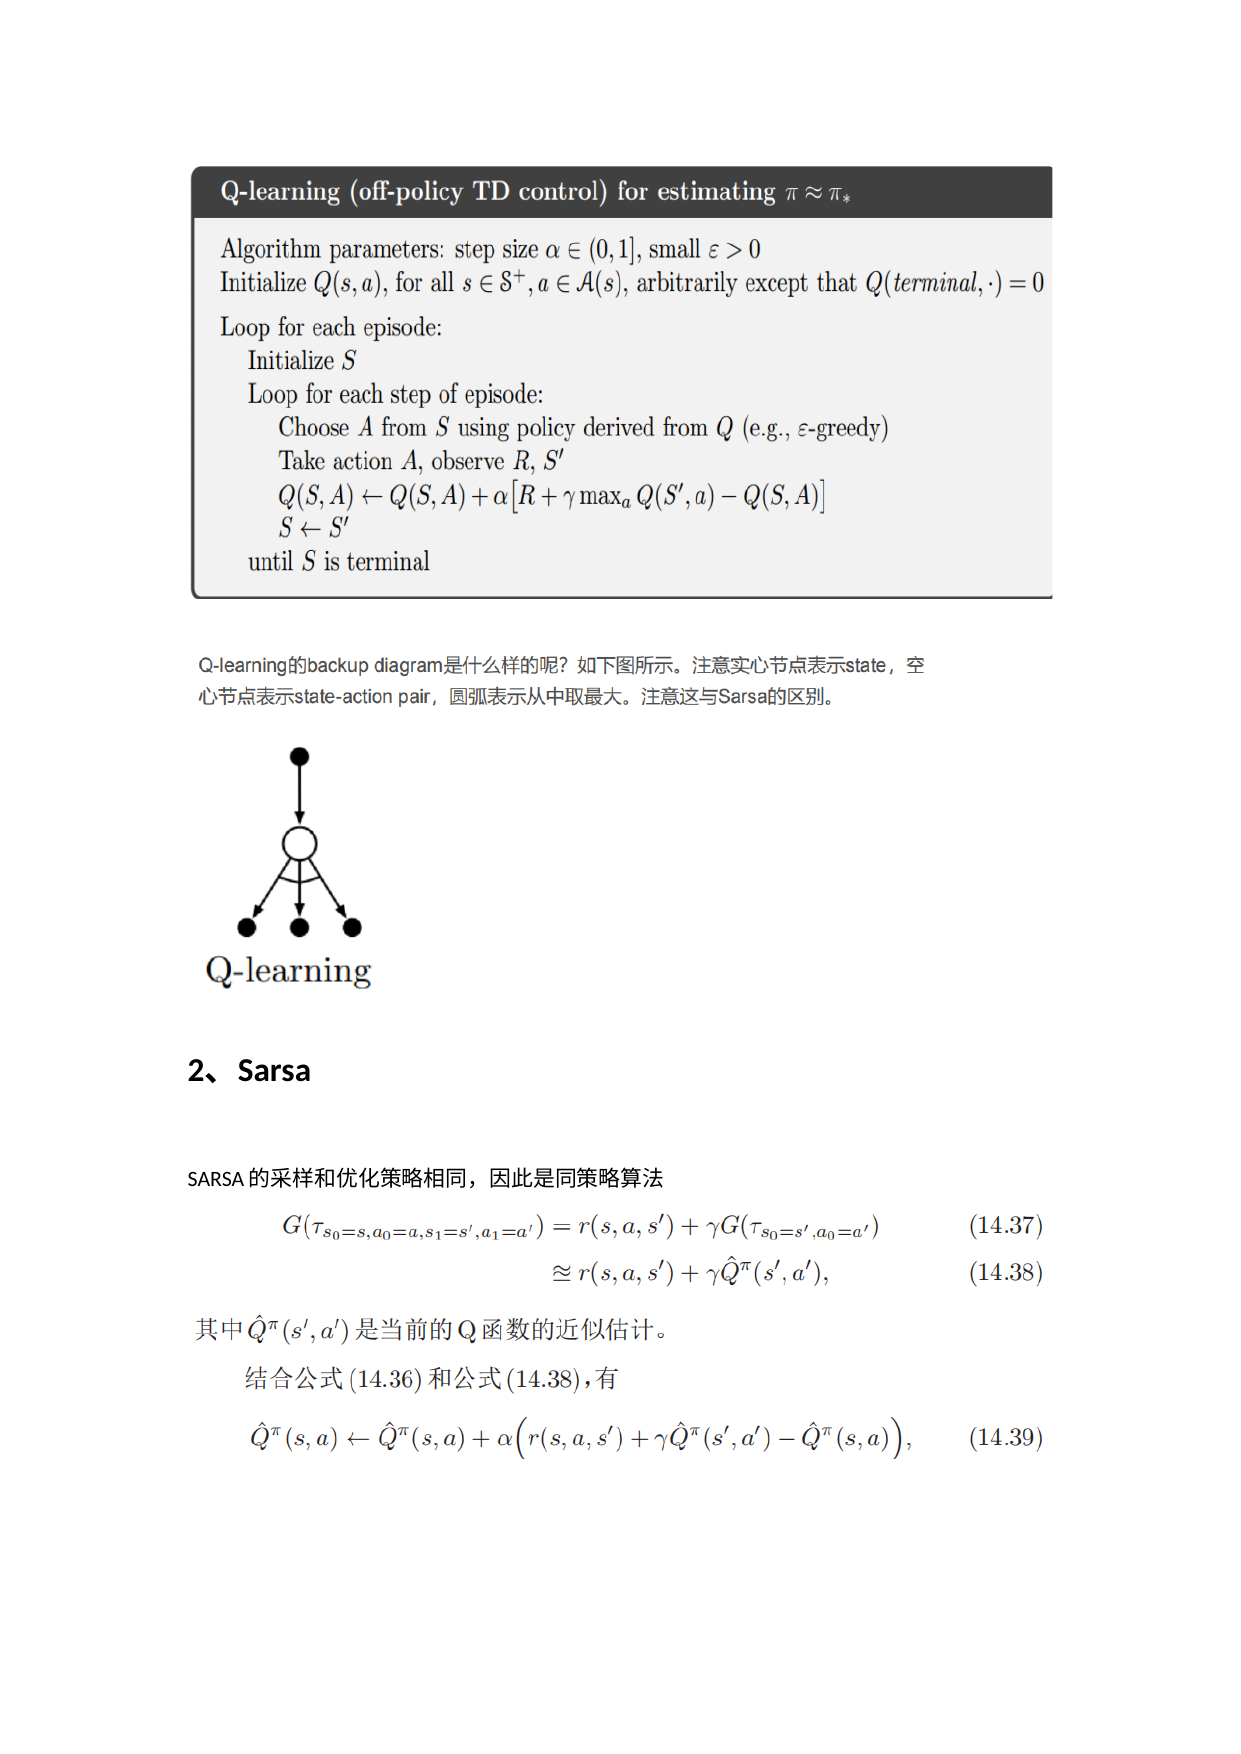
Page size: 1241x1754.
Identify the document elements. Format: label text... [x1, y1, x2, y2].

picture [187, 649, 924, 989]
subtitle Sarsa [187, 1034, 1053, 1099]
picture [187, 162, 1053, 599]
text SARSA的采样和优化策略相同，因此是同策略算法 [187, 1161, 1053, 1193]
picture [187, 1193, 1053, 1459]
